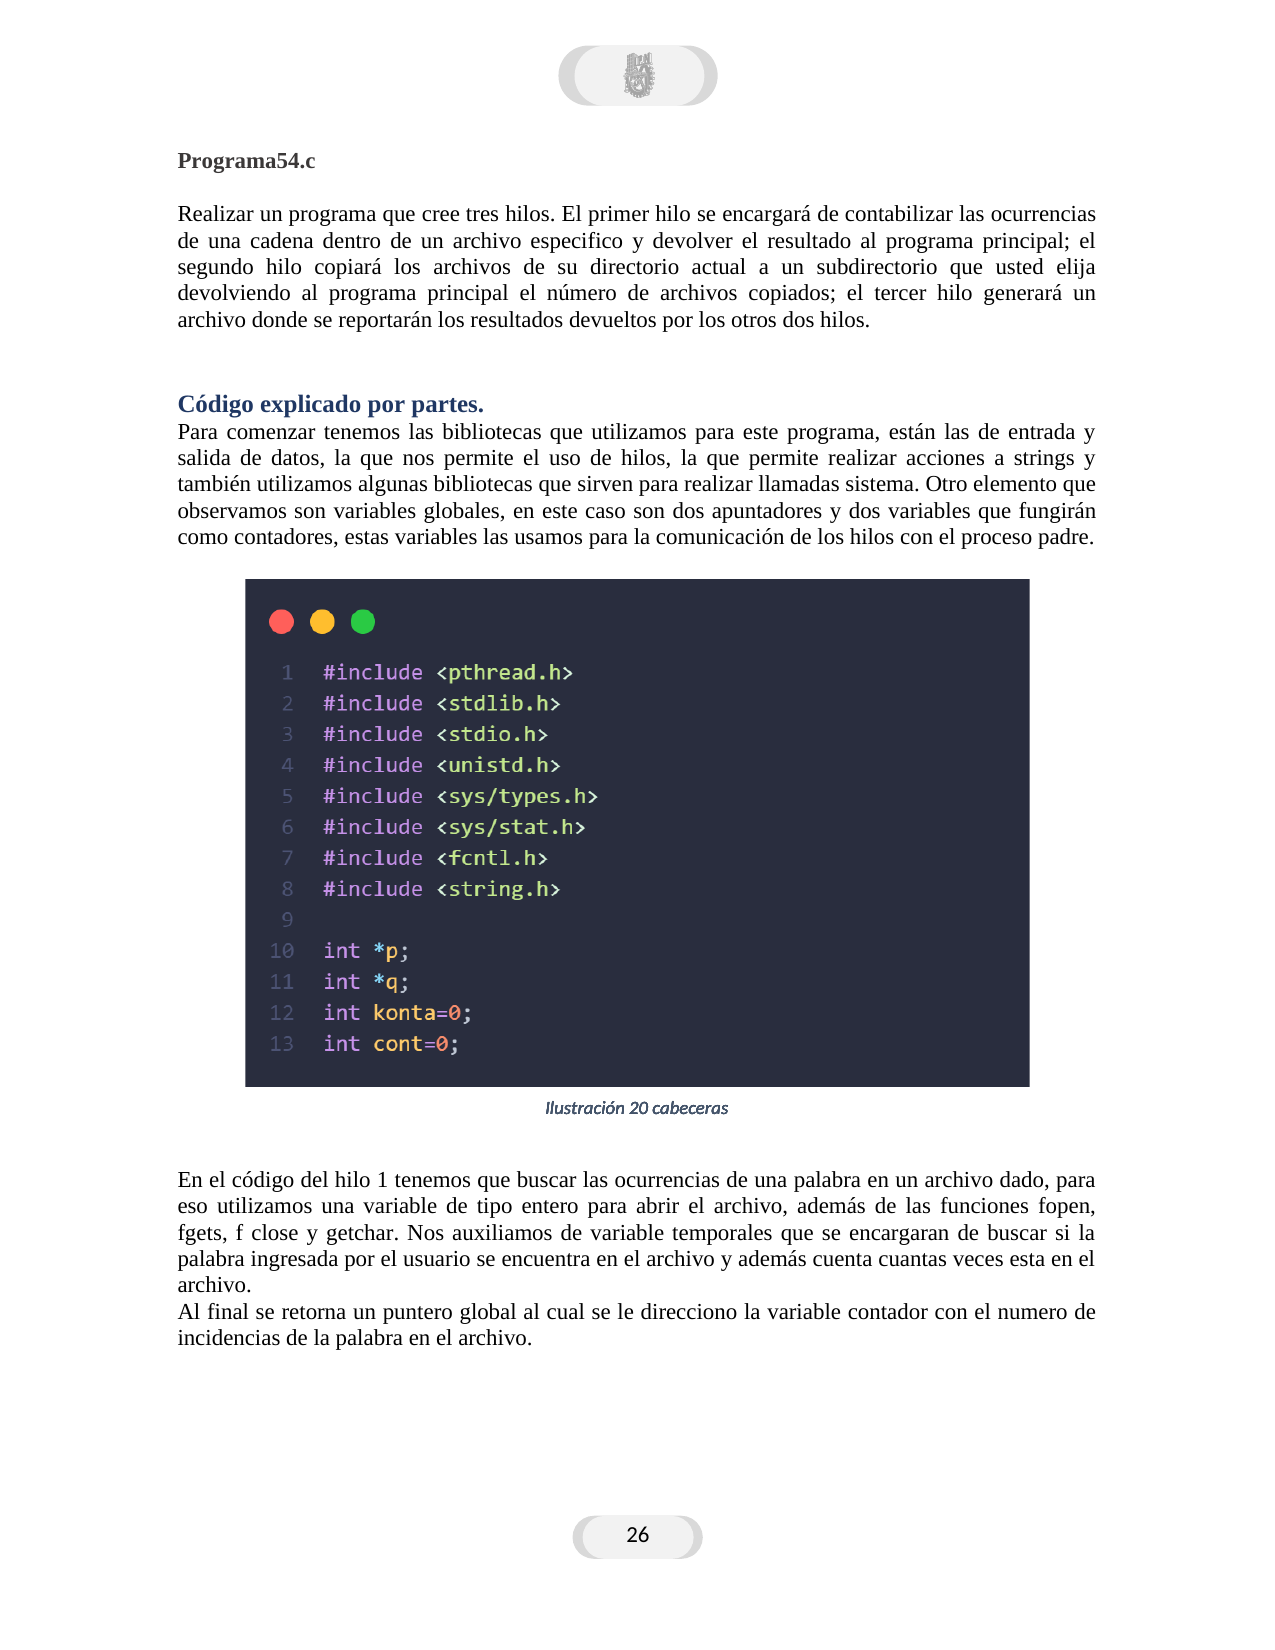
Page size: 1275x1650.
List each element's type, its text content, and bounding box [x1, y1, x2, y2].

text Para comenzar tenemos las bibliotecas que utilizamos para este programa, están las de entrada y salida de datos, la que nos permite el uso de hilos, la que permite realizar acciones a strings y también utilizamos algunas bibliotecas que sirven para realizar llamadas sistema. Otro elemento que observamos son variables globales, en este caso son dos apuntadores y dos variables que fungirán como contadores, estas variables las usamos para la comunicación de los hilos con el proceso padre. [177, 418, 1098, 549]
text Realizar un programa que cree tres hilos. El primer hilo se encargará de contabilizar las ocurrencias de una cadena dentro de un archivo especifico y devolver el resultado al programa principal; el segundo hilo copiará los archivos de su directorio actual a un subdirectorio que usted elija devolviendo al programa principal el número de archivos copiados; el tercer hilo generará un archivo donde se reportarán los resultados devueltos por los otros dos hilos. [177, 200, 1098, 332]
picture [616, 51, 662, 99]
text En el código del hilo 1 tenemos que buscar las ocurrencias de una palabra en un archivo dado, para eso utilizamos una variable de tipo entero para abrir el archivo, además de las funciones fopen, fgets, f close y getchar. Nos auxiliamos de variable temporales que se encargaran de buscar si la palabra ingresada por el usuario se encuentra en el archivo y además cuenta cuantas veces esta en el archivo. [177, 1166, 1098, 1298]
subtitle Programa54.c [177, 148, 1098, 174]
subtitle Código explicado por partes. [177, 389, 1098, 418]
picture [245, 579, 1030, 1087]
text Al final se retorna un puntero global al cual se le direcciono la variable contador con el numero de incidencias de la palabra en el archivo. [177, 1298, 1098, 1350]
